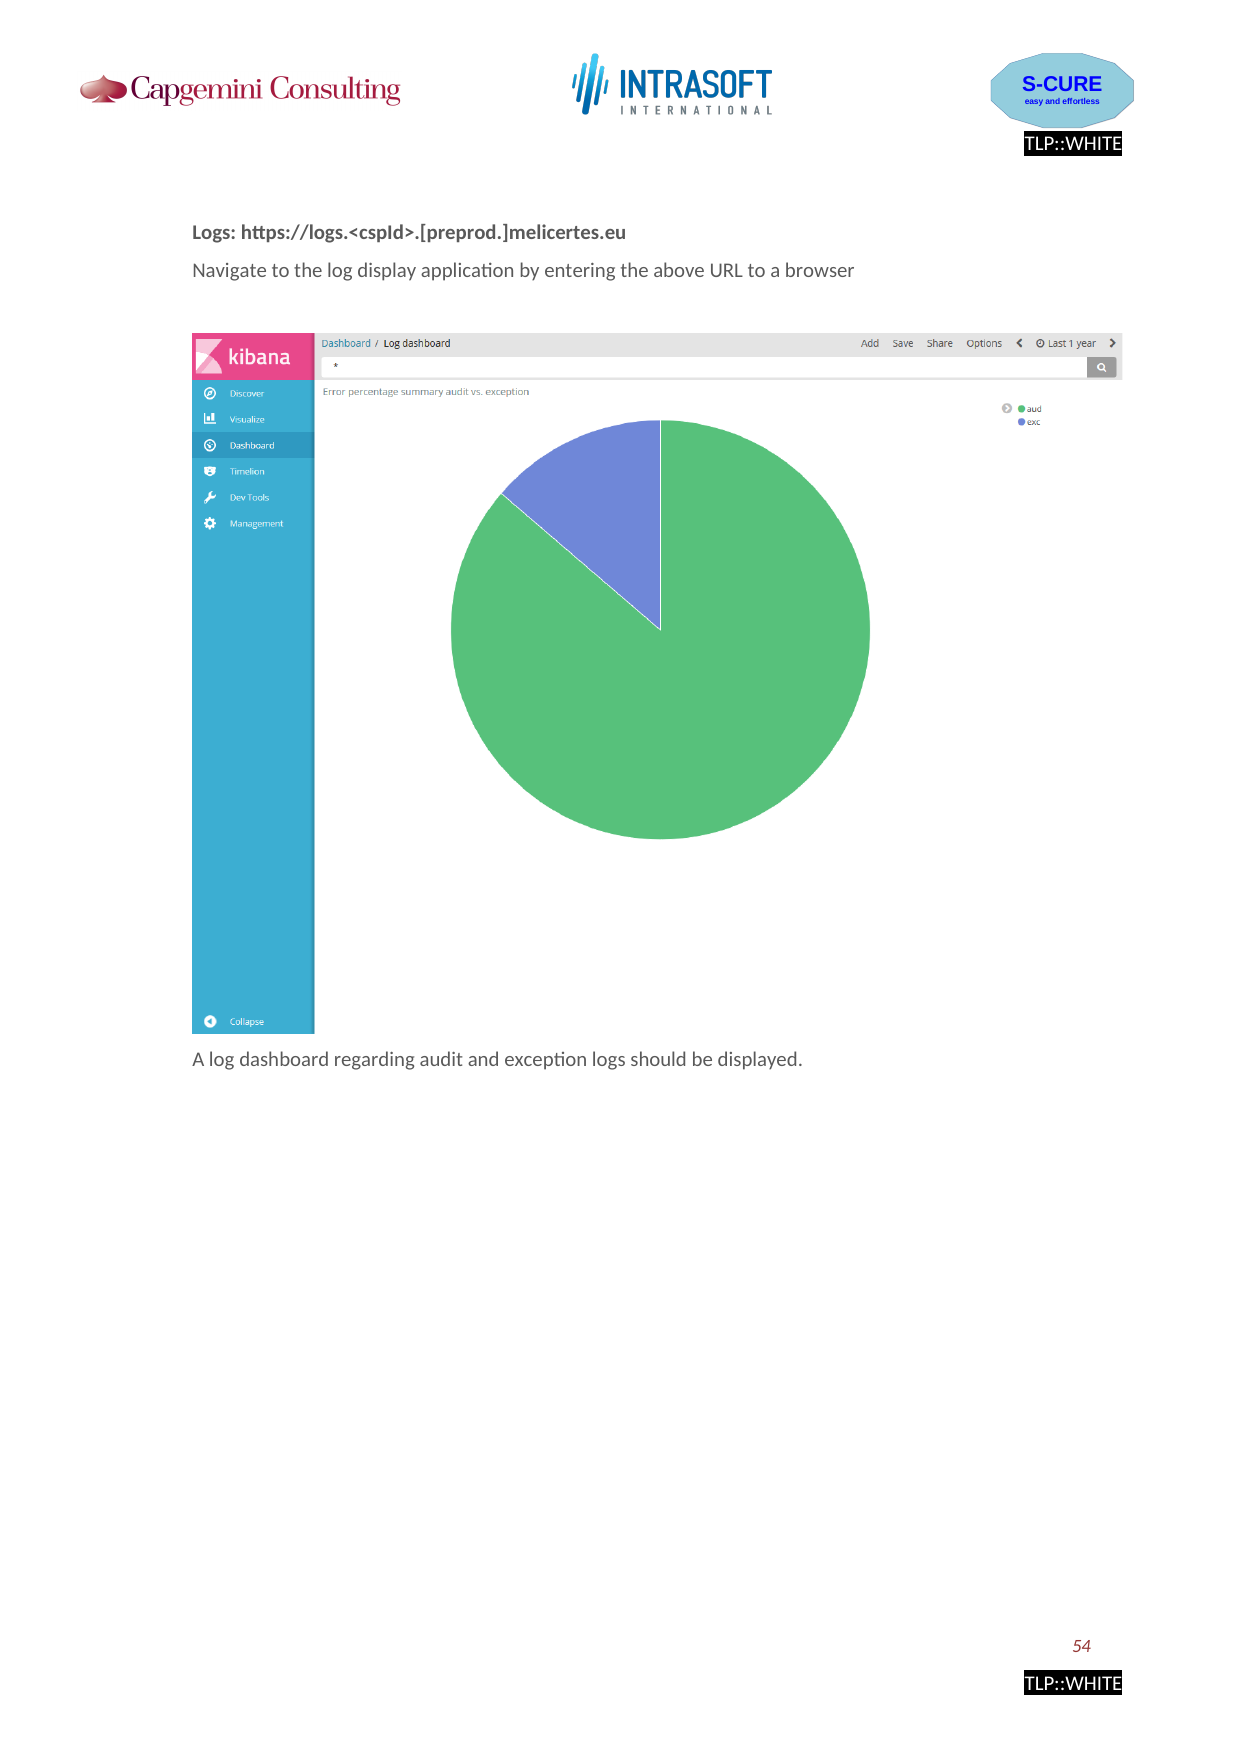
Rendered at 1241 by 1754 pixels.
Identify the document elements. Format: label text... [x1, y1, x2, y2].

text Logs: https://logs.<cspId>.[preprod.]melicertes.eu [192, 219, 1122, 245]
text A log dashboard regarding audit and exception logs should be displayed. [192, 1046, 1122, 1072]
text Navigate to the log display application by entering the above URL to a browser [192, 257, 1122, 283]
picture [192, 333, 1123, 1034]
picture [571, 52, 773, 116]
